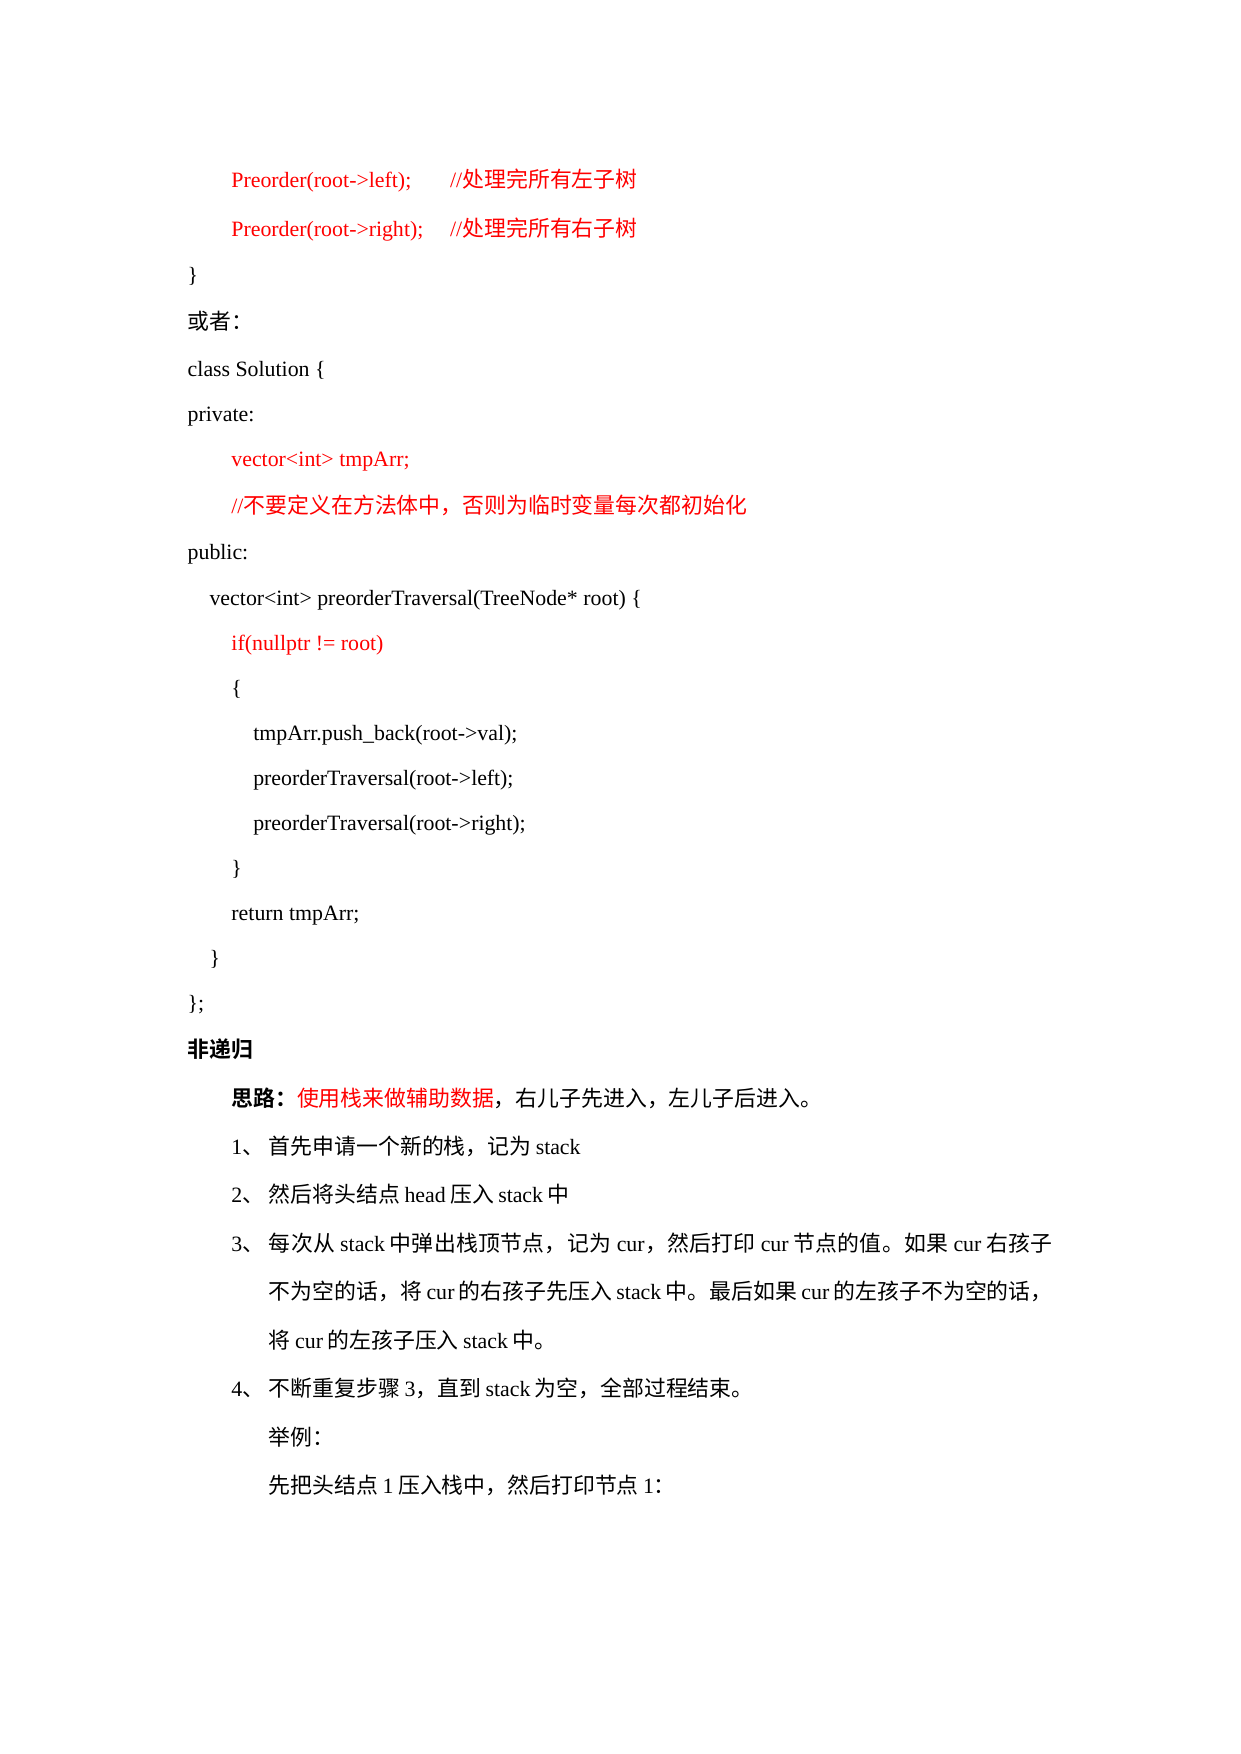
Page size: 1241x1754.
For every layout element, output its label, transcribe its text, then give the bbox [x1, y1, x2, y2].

list 先把头结点1压入栈中，然后打印节点1： [269, 1468, 1053, 1500]
text Preorder(root->left); //处理完所有左子树 [187, 162, 1053, 194]
text public: [187, 536, 1053, 568]
text } [187, 851, 1053, 884]
text class Solution { [187, 352, 1053, 384]
text //不要定义在方法体中，否则为临时变量每次都初始化 [231, 487, 1053, 520]
text 思路：使用栈来做辅助数据，右儿子先进入，左儿子后进入。 [187, 1080, 1053, 1113]
list 举例： [269, 1419, 1053, 1452]
text private: [187, 397, 1053, 430]
text } [187, 259, 1053, 291]
text vector<int> preorderTraversal(TreeNode* root) { [187, 581, 1053, 613]
text Preorder(root->right); //处理完所有右子树 [187, 210, 1053, 243]
text return tmpArr; [187, 897, 1053, 929]
text if(nullptr != root) [187, 626, 1053, 658]
list 然后将头结点head压入stack中 [231, 1177, 1053, 1209]
text preorderTraversal(root->left); [187, 761, 1053, 794]
subtitle 非递归 [187, 1032, 1053, 1064]
text } [187, 942, 1053, 974]
list 不断重复步骤3，直到stack为空，全部过程结束。 [231, 1371, 1053, 1403]
text vector<int> tmpArr; [231, 442, 1053, 475]
text preorderTraversal(root->right); [187, 806, 1053, 839]
text tmpArr.push_back(root->val); [187, 716, 1053, 749]
text { [187, 671, 1053, 703]
text }; [187, 987, 1053, 1019]
list 首先申请一个新的栈，记为stack [231, 1128, 1053, 1161]
text 或者： [187, 304, 1053, 336]
list 每次从stack中弹出栈顶节点，记为cur，然后打印cur节点的值。如果cur右孩子不为空的话，将cur的右孩子先压入stack中。最后如果cur的左孩子不为空的话，将cur的左孩子压入stack中。 [231, 1225, 1053, 1355]
